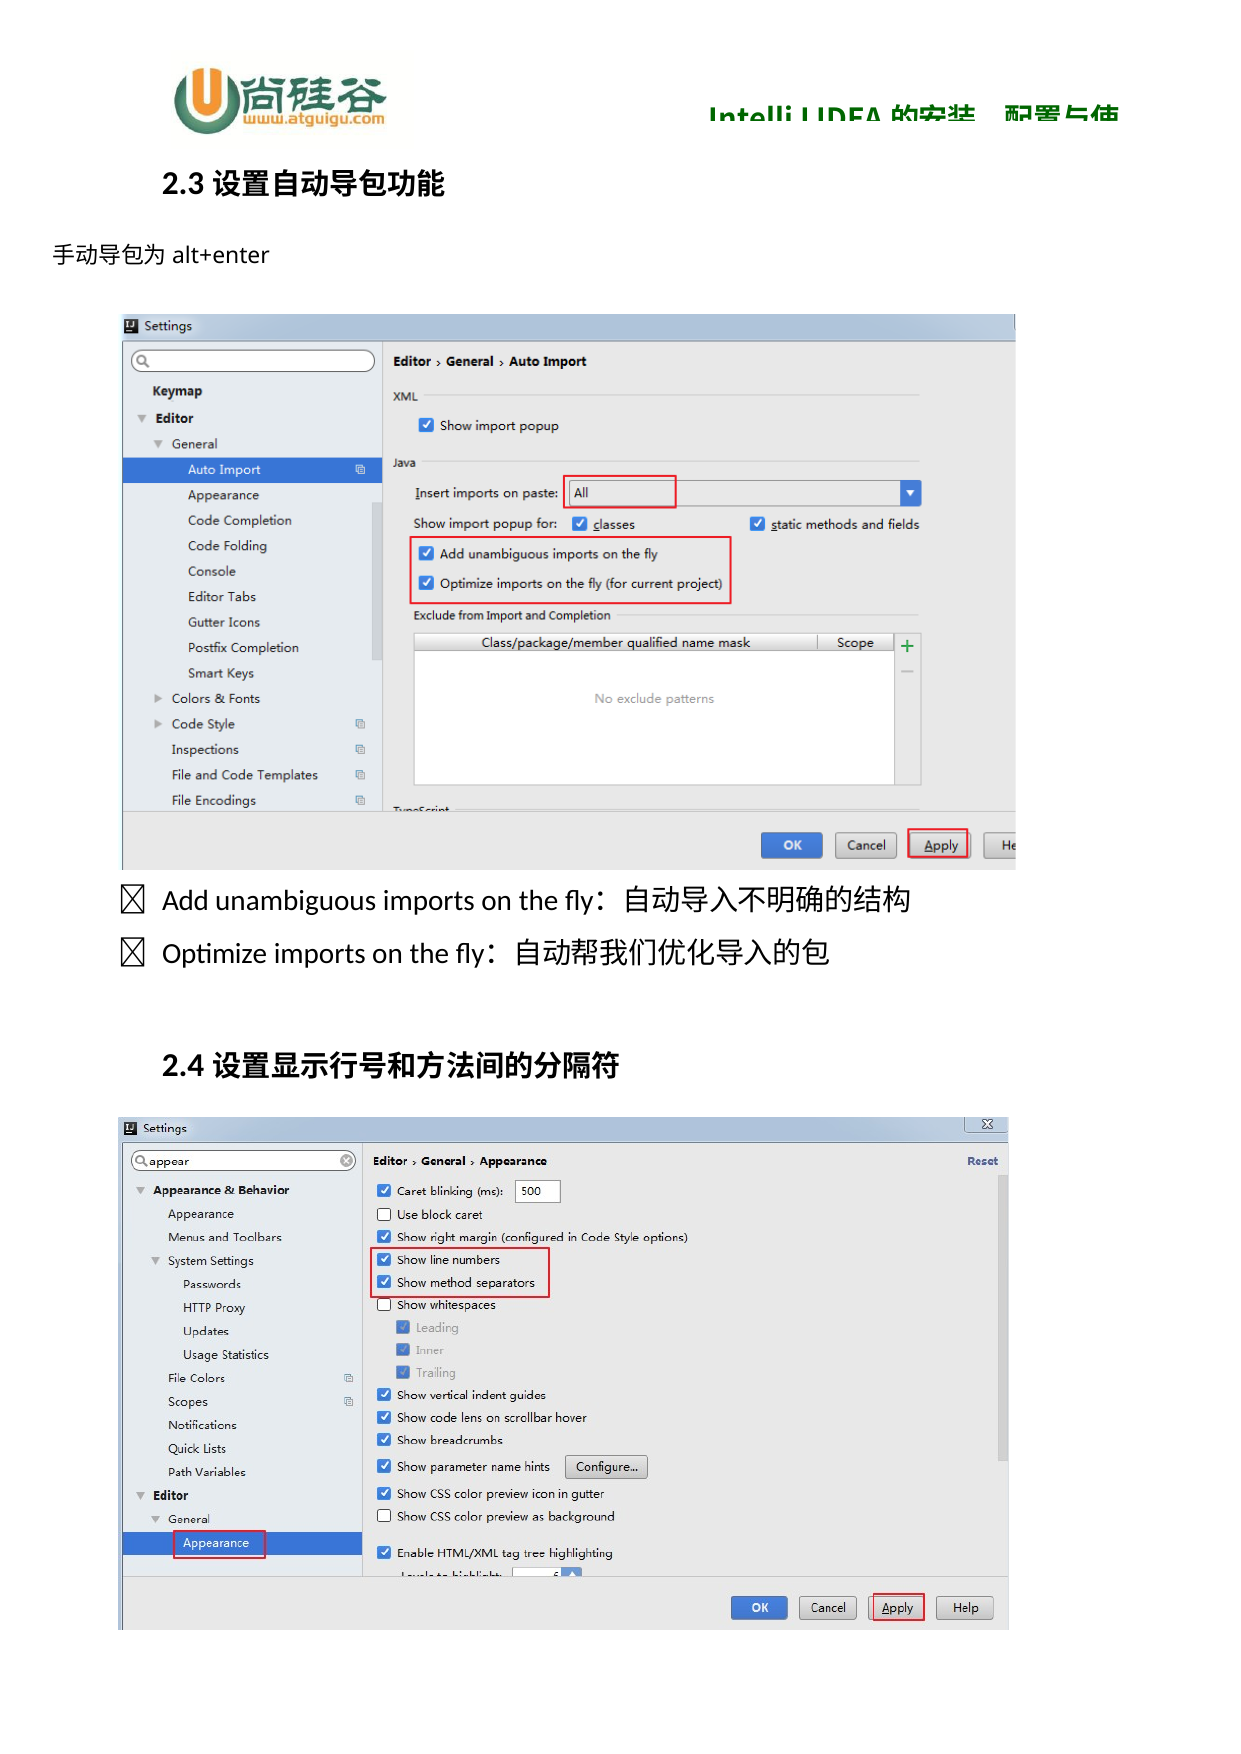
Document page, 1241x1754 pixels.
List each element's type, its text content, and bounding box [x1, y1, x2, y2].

picture [118, 314, 1016, 870]
list Optimize imports on the fly：自动帮我们优化导入的包 [118, 929, 1213, 972]
subtitle 设置自动导包功能 [162, 159, 1213, 203]
subtitle 设置显示行号和方法间的分隔符 [162, 1041, 1213, 1085]
picture [170, 50, 414, 149]
picture [118, 1117, 1009, 1630]
text 手动导包为 alt+enter [52, 237, 1213, 270]
